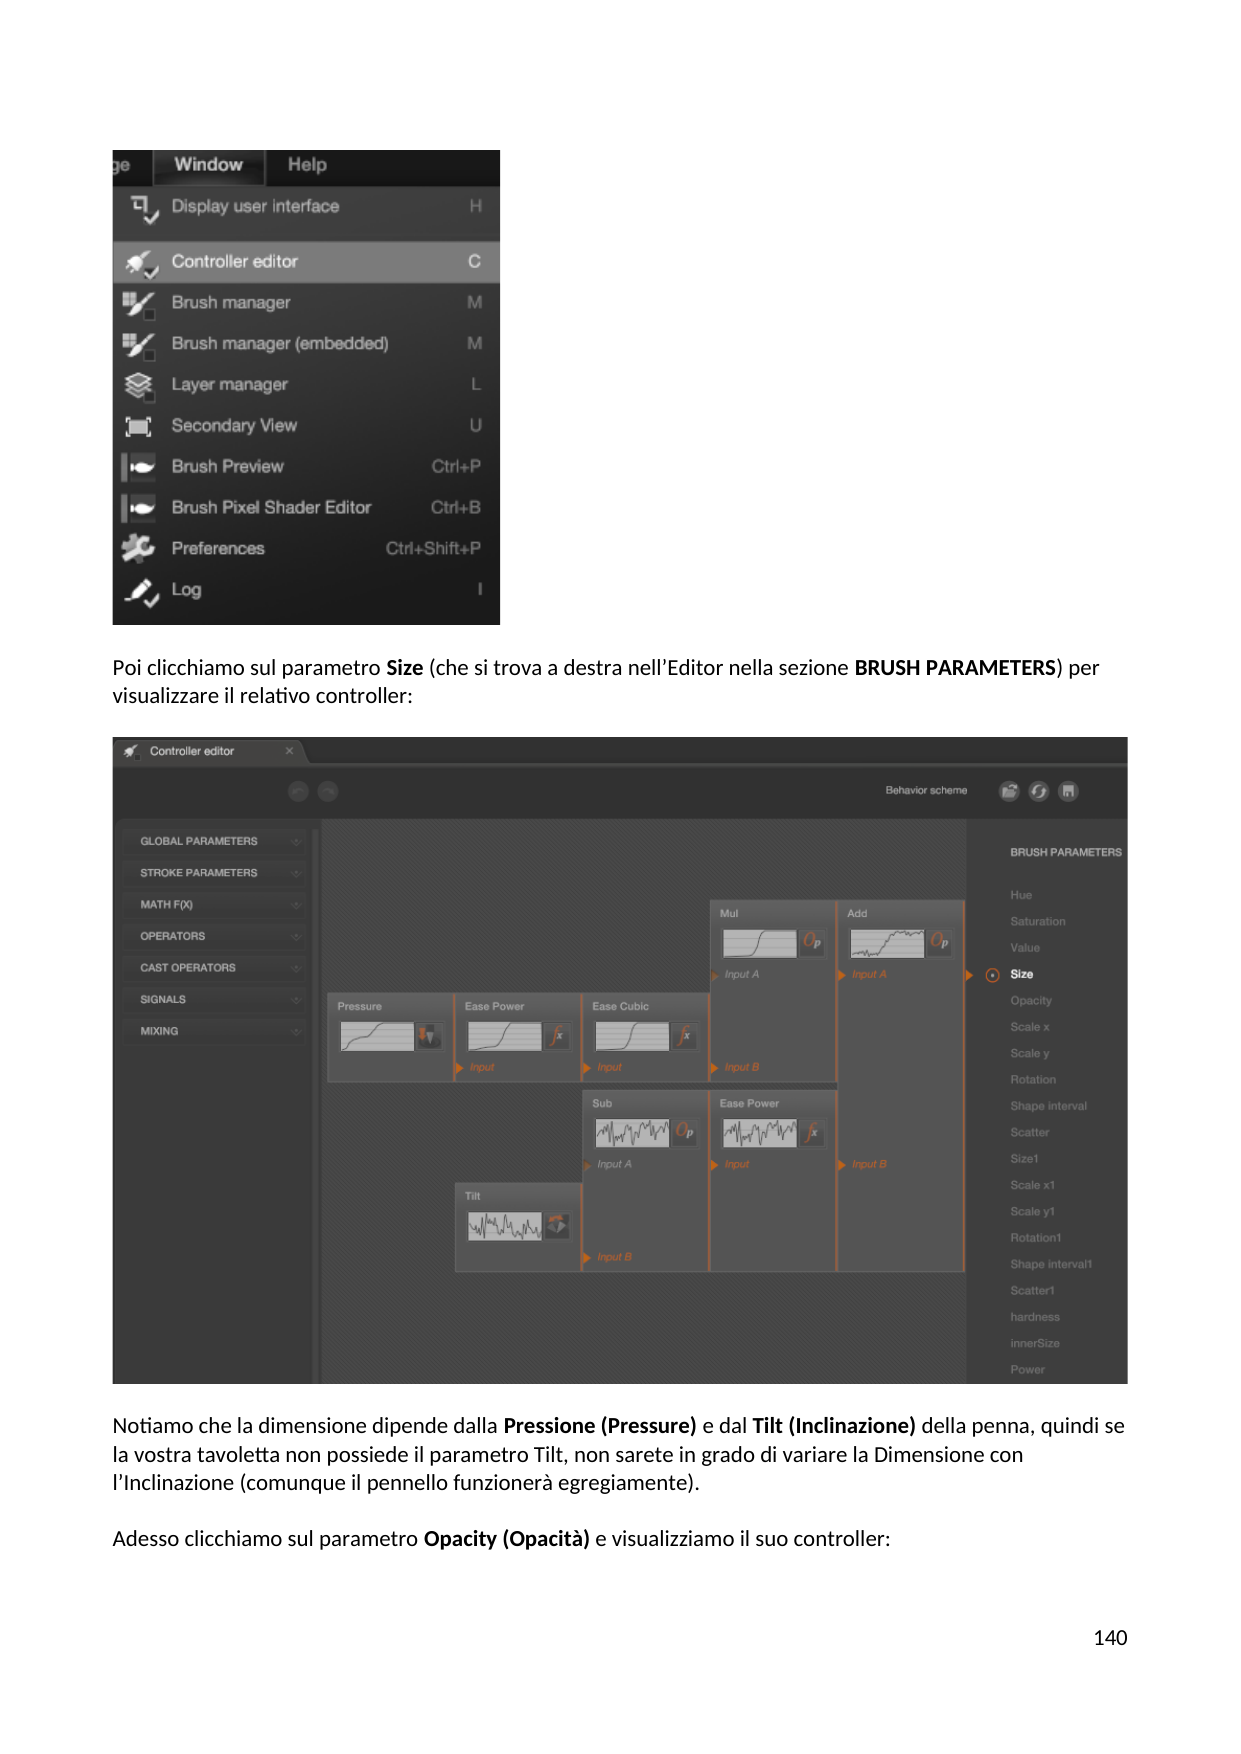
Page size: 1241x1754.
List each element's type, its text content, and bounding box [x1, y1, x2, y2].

text Poi clicchiamo sul parametro Size (che si trova a destra nell’Editor nella sezione BRUSH PARAMETERS) per visualizzare il relativo controller: [112, 653, 1128, 709]
text Notiamo che la dimensione dipende dalla Pressione (Pressure) e dal Tilt (Inclinazione) della penna, quindi se la vostra tavoletta non possiede il parametro Tilt, non sarete in grado di variare la Dimensione con l’Inclinazione (comunque il pennello funzionerà egregiamente). [112, 1412, 1128, 1496]
picture [112, 150, 501, 625]
picture [112, 737, 1128, 1384]
text Adesso clicchiamo sul parametro Opacity (Opacità) e visualizziamo il suo controller: [112, 1524, 1128, 1552]
